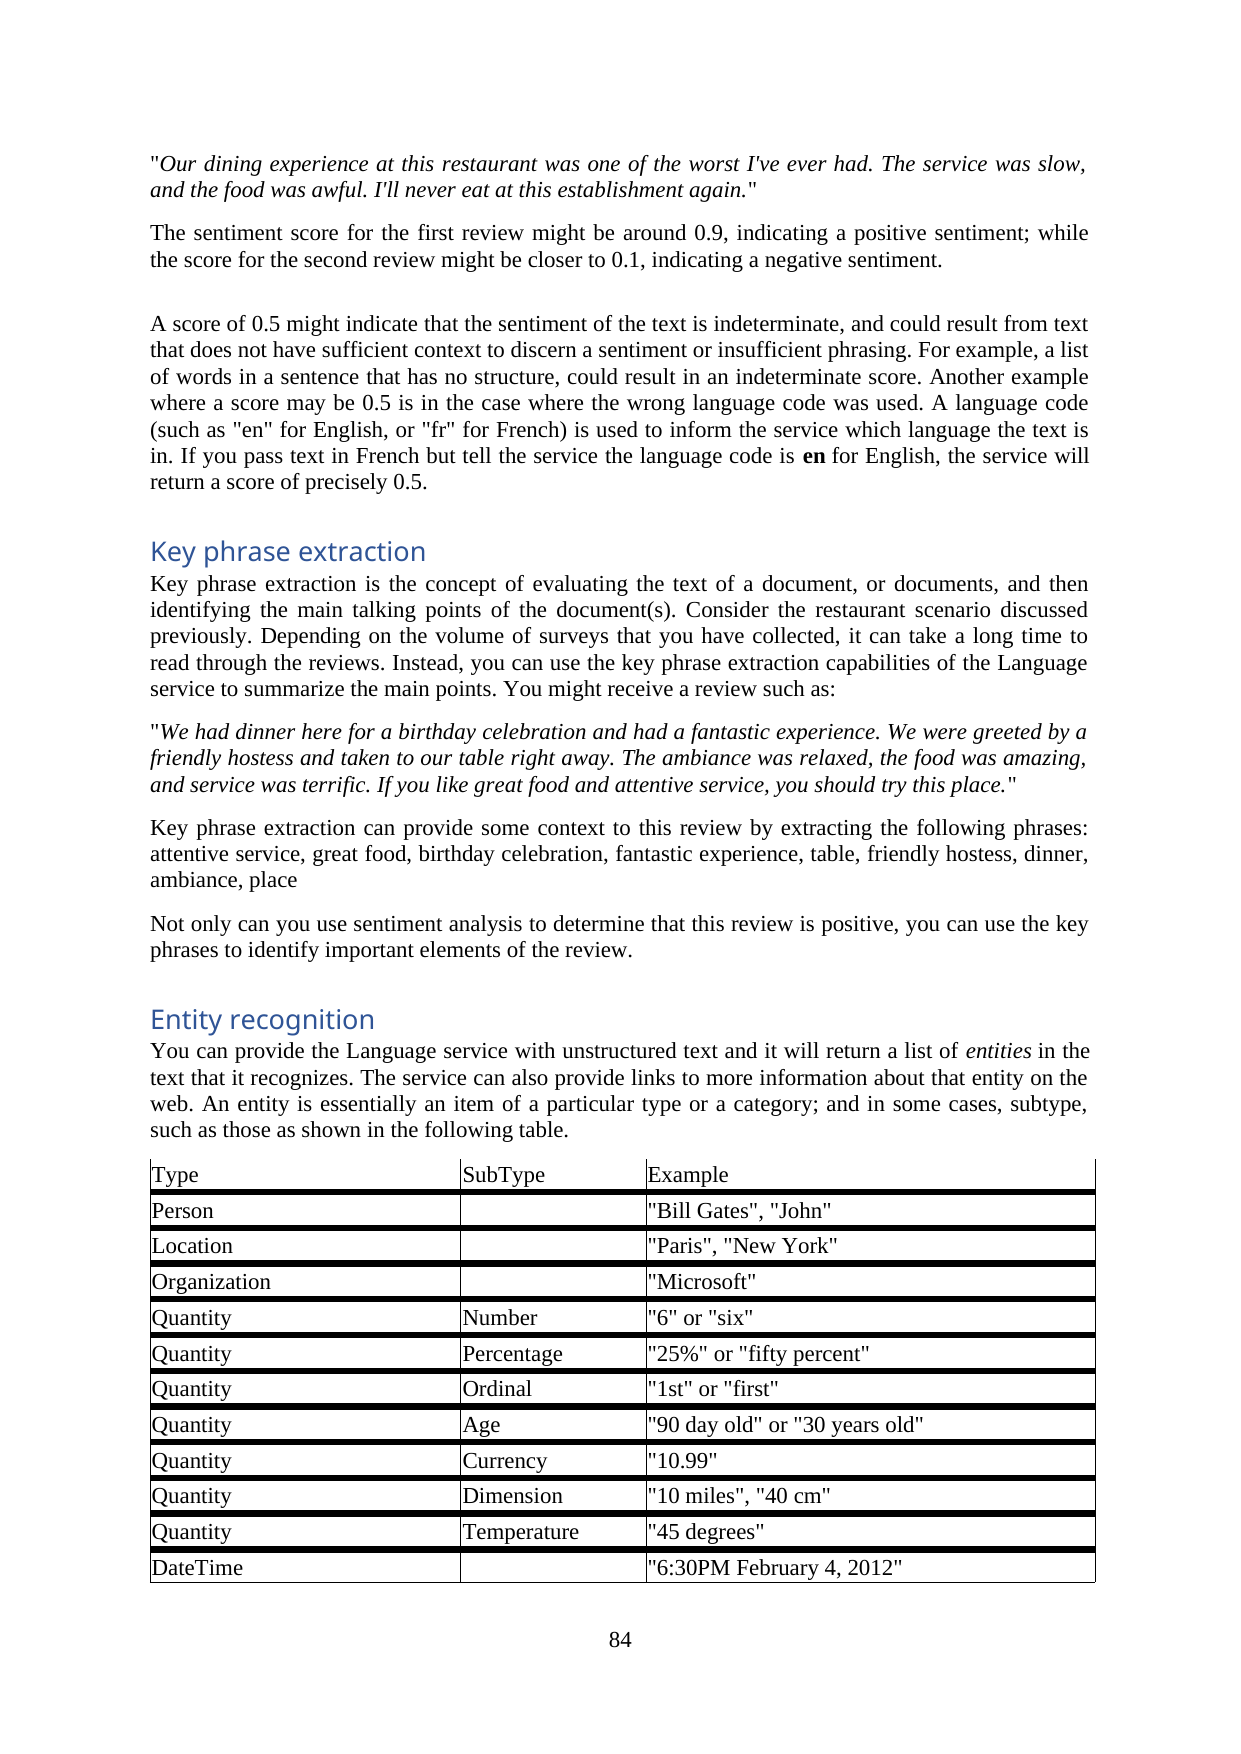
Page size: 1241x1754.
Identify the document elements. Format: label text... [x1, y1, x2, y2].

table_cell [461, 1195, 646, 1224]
subtitle Entity recognition [150, 1000, 1090, 1037]
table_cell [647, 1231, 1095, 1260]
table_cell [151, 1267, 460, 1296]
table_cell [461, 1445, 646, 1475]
text Key phrase extraction is the concept of evaluating the text of a document, or documents, and then identifying the main talking points of the document(s). Consider the restaurant scenario discussed previously. Depending on the volume of surveys that you have collected, it can take a long time to read through the reviews. Instead, you can use the key phrase extraction capabilities of the Language service to summarize the main points. You might receive a review such as: [150, 570, 1090, 701]
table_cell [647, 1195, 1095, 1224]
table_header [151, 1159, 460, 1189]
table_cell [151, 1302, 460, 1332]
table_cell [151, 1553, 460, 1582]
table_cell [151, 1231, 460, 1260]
text Key phrase extraction can provide some context to this review by extracting the following phrases: attentive service, great food, birthday celebration, fantastic experience, table, friendly hostess, dinner, ambiance, place [150, 814, 1090, 893]
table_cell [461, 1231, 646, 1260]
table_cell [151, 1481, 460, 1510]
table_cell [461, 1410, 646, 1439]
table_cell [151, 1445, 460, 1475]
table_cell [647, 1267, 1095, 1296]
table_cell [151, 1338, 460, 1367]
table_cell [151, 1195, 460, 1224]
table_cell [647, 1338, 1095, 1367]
subtitle Key phrase extraction [150, 533, 1090, 570]
text The sentiment score for the first review might be around 0.9, indicating a positive sentiment; while the score for the second review might be closer to 0.1, indicating a negative sentiment. [150, 219, 1090, 272]
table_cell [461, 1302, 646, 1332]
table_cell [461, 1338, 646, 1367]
text A score of 0.5 might indicate that the sentiment of the text is indeterminate, and could result from text that does not have sufficient context to discern a sentiment or insufficient phrasing. For example, a list of words in a sentence that has no structure, could result in an indeterminate score. Another example where a score may be 0.5 is in the case where the wrong language code was used. A language code (such as "en" for English, or "fr" for French) is used to inform the service which language the text is in. If you pass text in French but tell the service the language code is en for English, the service will return a score of precisely 0.5. [150, 310, 1090, 495]
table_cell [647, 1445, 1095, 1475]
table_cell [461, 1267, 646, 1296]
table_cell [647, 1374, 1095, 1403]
text "We had dinner here for a birthday celebration and had a fantastic experience. We were greeted by a friendly hostess and taken to our table right away. The ambiance was relaxed, the food was amazing, and service was terrific. If you like great food and attentive service, you should try this place." [150, 718, 1090, 797]
text You can provide the Language service with unstructured text and it will return a list of entities in the text that it recognizes. The service can also provide links to more information about that entity on the web. An entity is essentially an item of a particular type or a category; and in some cases, subtype, such as those as shown in the following table. [150, 1037, 1090, 1143]
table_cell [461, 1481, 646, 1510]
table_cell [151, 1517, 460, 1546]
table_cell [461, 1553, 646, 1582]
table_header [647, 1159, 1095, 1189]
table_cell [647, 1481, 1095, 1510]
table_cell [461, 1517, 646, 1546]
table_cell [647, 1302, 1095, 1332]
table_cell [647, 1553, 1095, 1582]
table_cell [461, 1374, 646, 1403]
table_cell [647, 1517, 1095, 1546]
text Not only can you use sentiment analysis to determine that this review is positive, you can use the key phrases to identify important elements of the review. [150, 909, 1090, 962]
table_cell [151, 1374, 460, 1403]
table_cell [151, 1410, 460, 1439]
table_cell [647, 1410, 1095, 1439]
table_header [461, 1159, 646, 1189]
text "Our dining experience at this restaurant was one of the worst I've ever had. The service was slow, and the food was awful. I'll never eat at this establishment again." [150, 150, 1090, 203]
